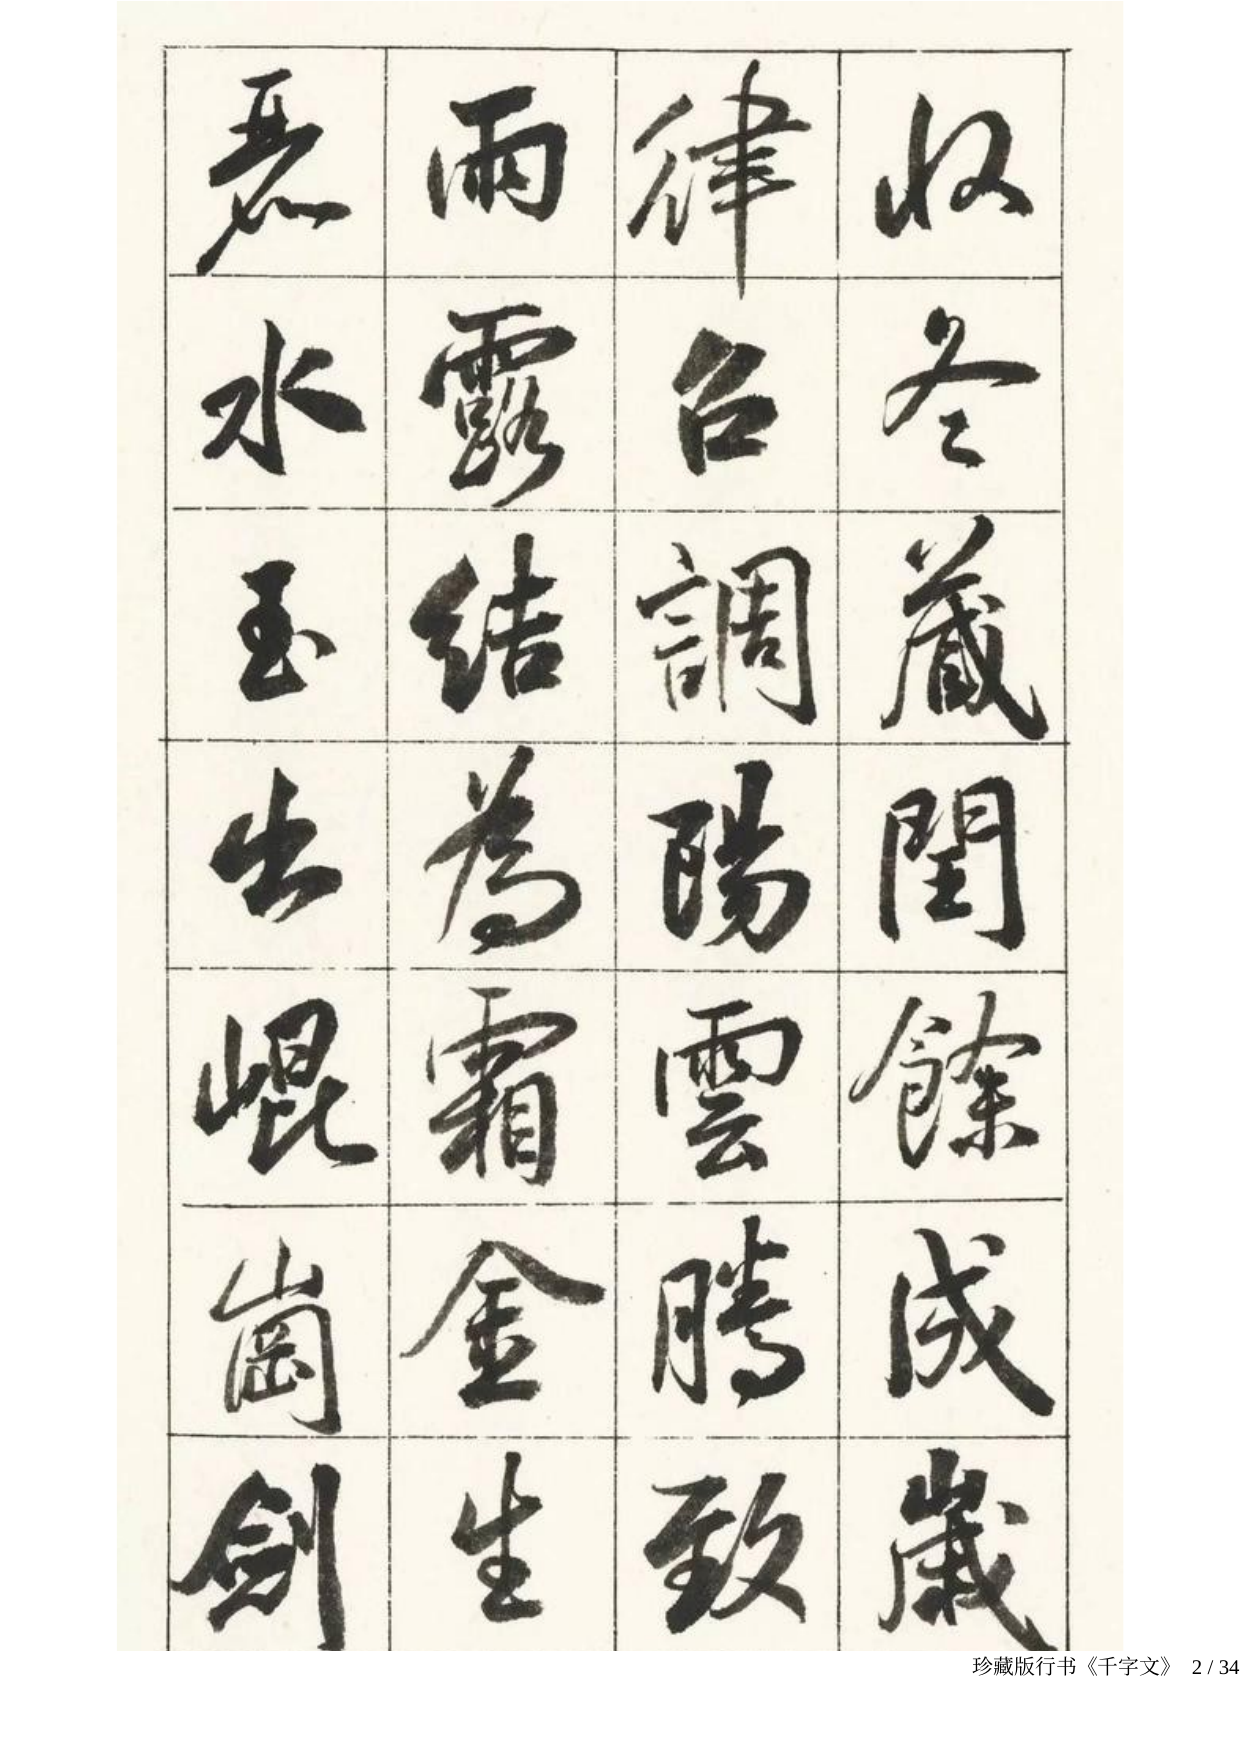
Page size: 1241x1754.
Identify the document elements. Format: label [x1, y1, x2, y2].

picture [116, 1, 1124, 1651]
